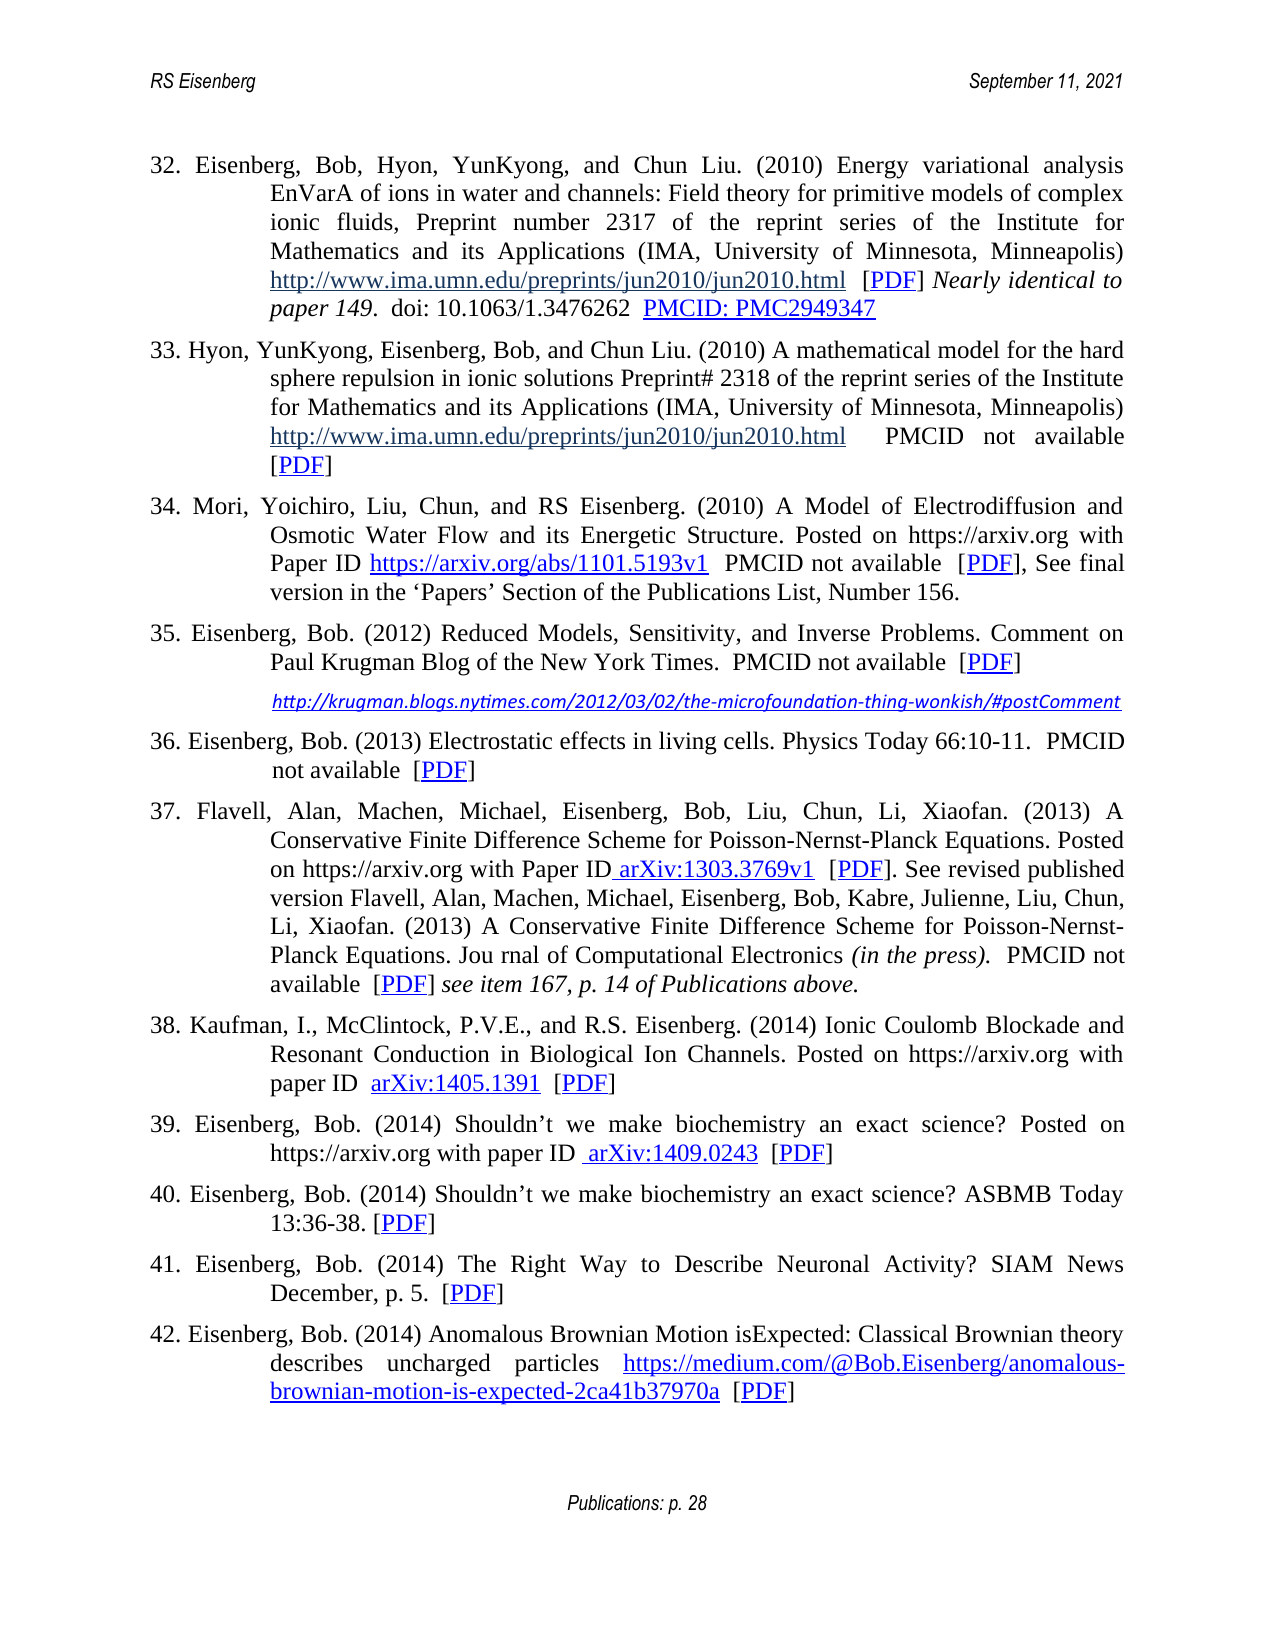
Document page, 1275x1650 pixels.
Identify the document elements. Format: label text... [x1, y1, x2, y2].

text 35. Eisenberg, Bob. (2012) Reduced Models, Sensitivity, and Inverse Problems. Comment on Paul Krugman Blog of the New York Times. PMCID not available [PDF] [150, 618, 1125, 676]
text http://krugman.blogs.nytimes.com/2012/03/02/the-microfoundation-thing-wonkish/#postComment [270, 688, 1125, 714]
text 34. Mori, Yoichiro, Liu, Chun, and RS Eisenberg. (2010) A Model of Electrodiffusion and Osmotic Water Flow and its Energetic Structure. Posted on https://arxiv.org with Paper ID https://arxiv.org/abs/1101.5193v1 PMCID not available [PDF], See final version in the ‘Papers’ Section of the Publications List, Number 156. [150, 491, 1125, 606]
text 41. Eisenberg, Bob. (2014) The Right Way to Describe Neuronal Activity? SIAM News December, p. 5. [PDF] [150, 1249, 1125, 1306]
text 38. Kaufman, I., McClintock, P.V.E., and R.S. Eisenberg. (2014) Ionic Coulomb Blockade and Resonant Conduction in Biological Ion Channels. Posted on https://arxiv.org with paper ID arXiv:1405.1391 [PDF] [150, 1010, 1125, 1096]
text 36. Eisenberg, Bob. (2013) Electrostatic effects in living cells. Physics Today 66:10-11. PMCID not available [PDF] [150, 726, 1125, 784]
text 32. Eisenberg, Bob, Hyon, YunKyong, and Chun Liu. (2010) Energy variational analysis EnVarA of ions in water and channels: Field theory for primitive models of complex ionic fluids, Preprint number 2317 of the reprint series of the Institute for Mathematics and its Applications (IMA, University of Minnesota, Minneapolis) http://www.ima.umn.edu/preprints/jun2010/jun2010.html [PDF] Nearly identical to paper 149. doi: 10.1063/1.3476262 PMCID: PMC2949347 [150, 150, 1125, 322]
text 42. Eisenberg, Bob. (2014) Anomalous Brownian Motion isExpected: Classical Brownian theory describes uncharged particles https://medium.com/@Bob.Eisenberg/anomalous-brownian-motion-is-expected-2ca41b37970a [PDF] [150, 1319, 1125, 1405]
text 39. Eisenberg, Bob. (2014) Shouldn’t we make biochemistry an exact science? Posted on https://arxiv.org with paper ID arXiv:1409.0243 [PDF] [150, 1109, 1125, 1166]
text 33. Hyon, YunKyong, Eisenberg, Bob, and Chun Liu. (2010) A mathematical model for the hard sphere repulsion in ionic solutions Preprint# 2318 of the reprint series of the Institute for Mathematics and its Applications (IMA, University of Minnesota, Minneapolis) http://www.ima.umn.edu/preprints/jun2010/jun2010.html PMCID not available [PDF] [150, 335, 1125, 478]
text 37. Flavell, Alan, Machen, Michael, Eisenberg, Bob, Liu, Chun, Li, Xiaofan. (2013) A Conservative Finite Difference Scheme for Poisson-Nernst-Planck Equations. Posted on https://arxiv.org with Paper ID arXiv:1303.3769v1 [PDF]. See revised published version Flavell, Alan, Machen, Michael, Eisenberg, Bob, Kabre, Julienne, Liu, Chun, Li, Xiaofan. (2013) A Conservative Finite Difference Scheme for Poisson-Nernst-Planck Equations. Jou rnal of Computational Electronics (in the press). PMCID not available [PDF] see item 167, p. 14 of Publications above. [150, 796, 1125, 998]
text 40. Eisenberg, Bob. (2014) Shouldn’t we make biochemistry an exact science? ASBMB Today 13:36-38. [PDF] [150, 1179, 1125, 1236]
